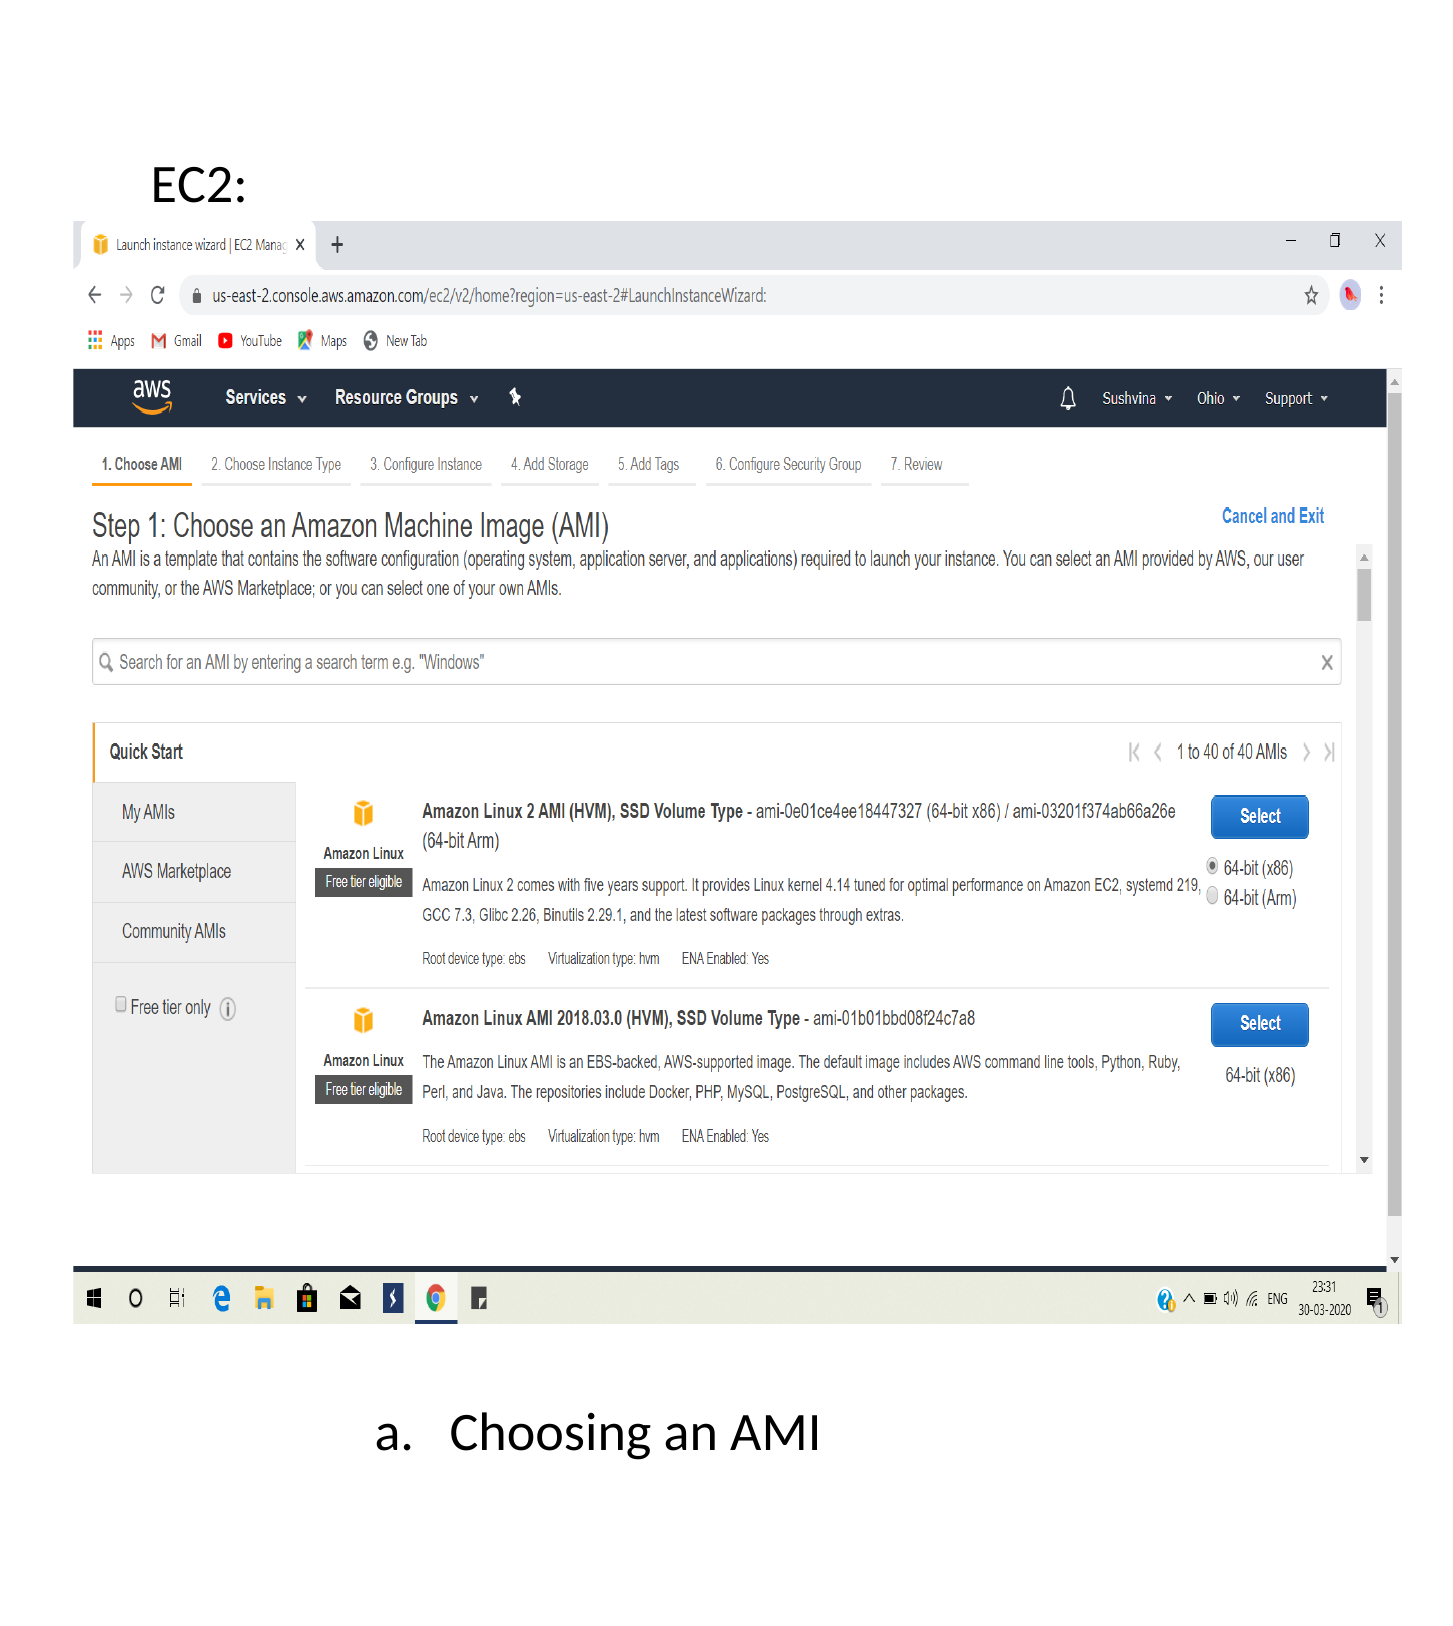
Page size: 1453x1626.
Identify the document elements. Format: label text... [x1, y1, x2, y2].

list EC2: [150, 150, 1303, 216]
picture [73, 221, 1402, 1324]
list Choosing an AMI [374, 1397, 1303, 1463]
